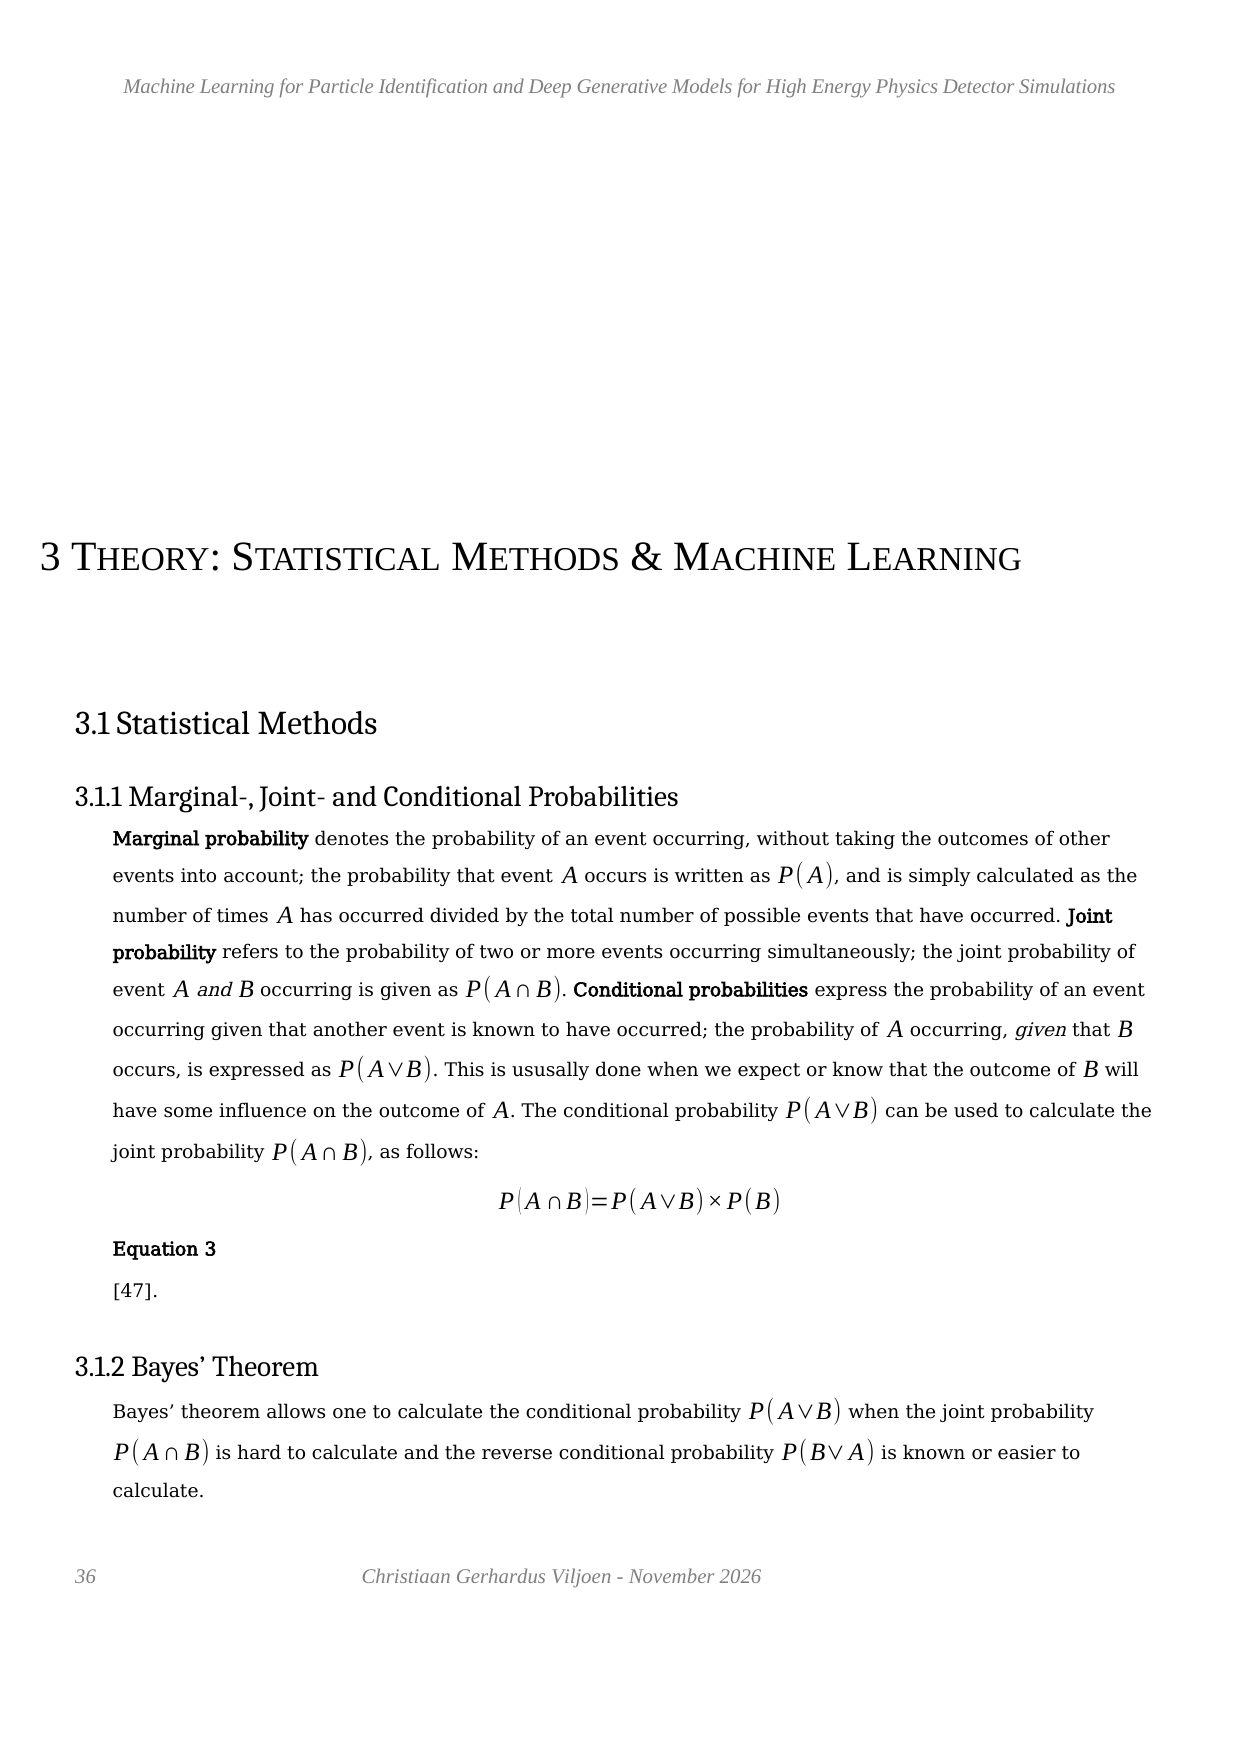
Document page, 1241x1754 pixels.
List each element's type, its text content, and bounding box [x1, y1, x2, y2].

subtitle Bayes’ Theorem [75, 1350, 1165, 1383]
text . [112, 1279, 1165, 1301]
text Bayes’ theorem allows one to calculate the conditional probability when the joint probability is hard to calculate and the reverse conditional probability is known or easier to calculate. [112, 1396, 1165, 1501]
text Equation 3 [112, 1237, 1165, 1259]
subtitle Marginal-, Joint- and Conditional Probabilities [75, 780, 1165, 814]
text Marginal probability denotes the probability of an event occurring, without taking the outcomes of other events into account; the probability that event occurs is written as , and is simply calculated as the number of times has occurred divided by the total number of possible events that have occurred. Joint probability refers to the probability of two or more events occurring simultaneously; the joint probability of event and occurring is given as . Conditional probabilities express the probability of an event occurring given that another event is known to have occurred; the probability of occurring, given that occurs, is expressed as . This is ususally done when we expect or know that the outcome of will have some influence on the outcome of . The conditional probability can be used to calculate the joint probability , as follows: [112, 826, 1165, 1167]
subtitle Statistical Methods [75, 704, 1165, 743]
subtitle Theory: Statistical Methods & Machine Learning [39, 532, 1165, 579]
